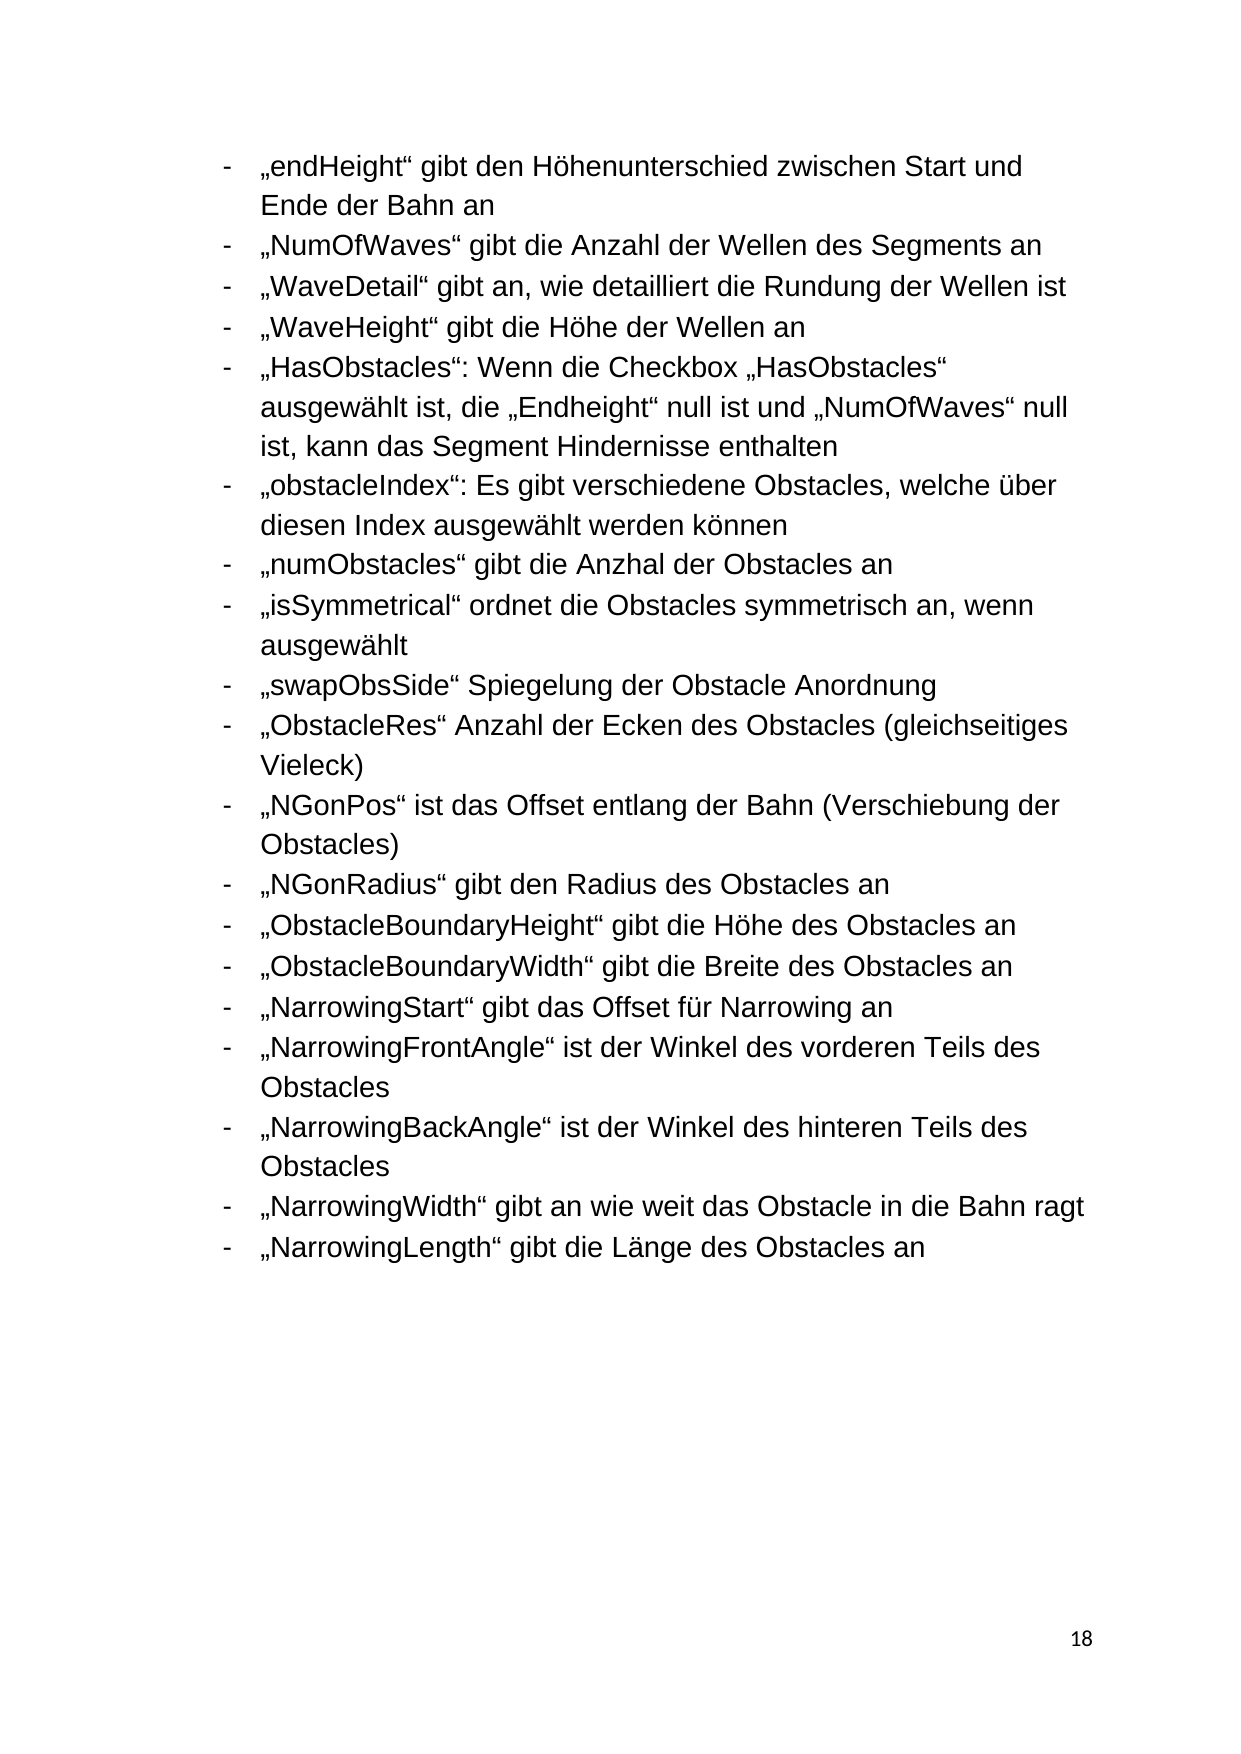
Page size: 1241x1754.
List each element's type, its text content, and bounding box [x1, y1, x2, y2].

list „HasObstacles“: Wenn die Checkbox „HasObstacles“ ausgewählt ist, die „Endheight“ null ist und „NumOfWaves“ null ist, kann das Segment Hindernisse enthalten [223, 349, 1093, 462]
list „obstacleIndex“: Es gibt verschiedene Obstacles, welche über diesen Index ausgewählt werden können [223, 467, 1093, 541]
list „NarrowingBackAngle“ ist der Winkel des hinteren Teils des Obstacles [223, 1109, 1093, 1183]
list „NarrowingLength“ gibt die Länge des Obstacles an [223, 1229, 1093, 1264]
list „NGonRadius“ gibt den Radius des Obstacles an [223, 866, 1093, 901]
list „NarrowingWidth“ gibt an wie weit das Obstacle in die Bahn ragt [223, 1188, 1093, 1223]
list „NarrowingStart“ gibt das Offset für Narrowing an [223, 989, 1093, 1024]
list „ObstacleRes“ Anzahl der Ecken des Obstacles (gleichseitiges Vieleck) [223, 707, 1093, 782]
list „swapObsSide“ Spiegelung der Obstacle Anordnung [223, 667, 1093, 702]
list „NumOfWaves“ gibt die Anzahl der Wellen des Segments an [223, 227, 1093, 262]
list „NarrowingFrontAngle“ ist der Winkel des vorderen Teils des Obstacles [223, 1029, 1093, 1104]
list „endHeight“ gibt den Höhenunterschied zwischen Start und Ende der Bahn an [223, 148, 1093, 222]
list „ObstacleBoundaryHeight“ gibt die Höhe des Obstacles an [223, 907, 1093, 942]
list „ObstacleBoundaryWidth“ gibt die Breite des Obstacles an [223, 948, 1093, 983]
list „WaveHeight“ gibt die Höhe der Wellen an [223, 309, 1093, 344]
list „WaveDetail“ gibt an, wie detailliert die Rundung der Wellen ist [223, 268, 1093, 303]
list „numObstacles“ gibt die Anzhal der Obstacles an [223, 546, 1093, 582]
list „isSymmetrical“ ordnet die Obstacles symmetrisch an, wenn ausgewählt [223, 587, 1093, 662]
list „NGonPos“ ist das Offset entlang der Bahn (Verschiebung der Obstacles) [223, 787, 1093, 861]
